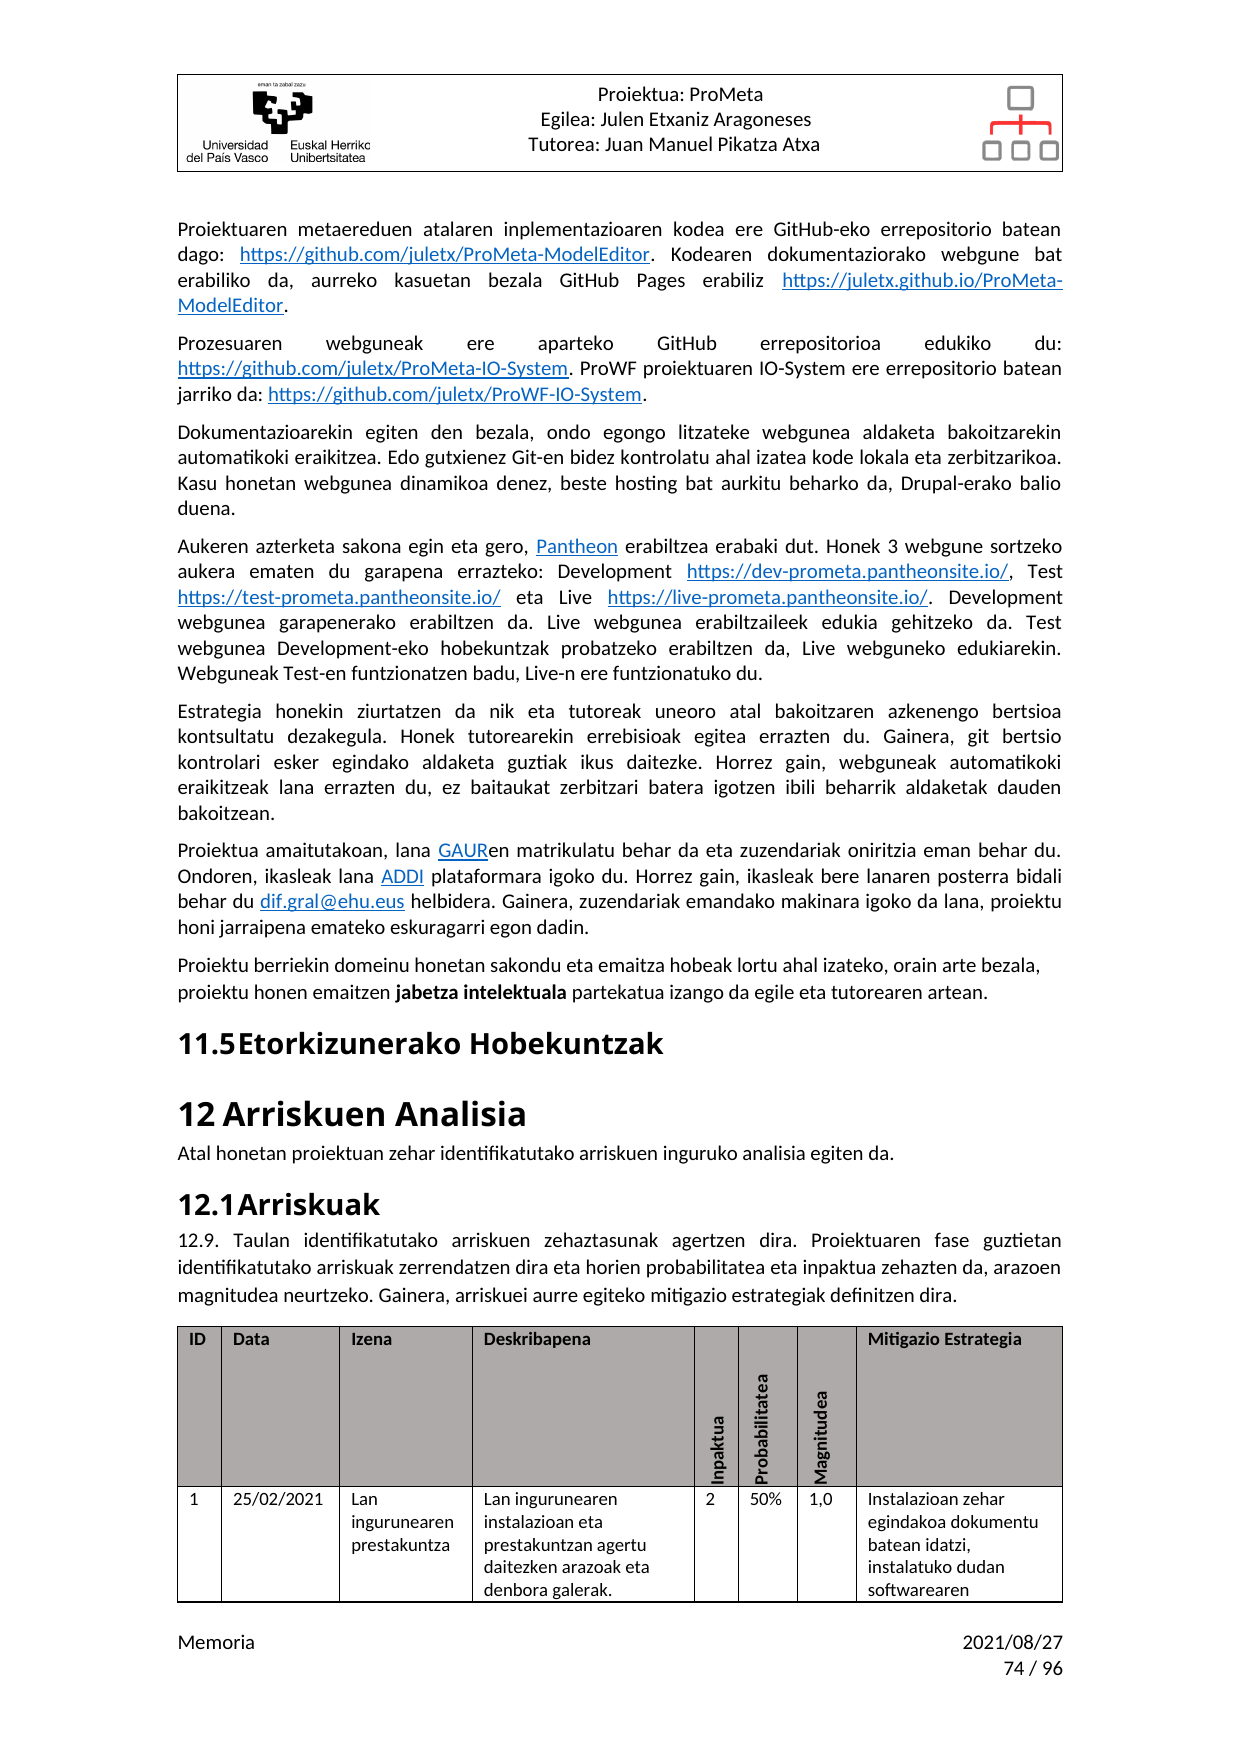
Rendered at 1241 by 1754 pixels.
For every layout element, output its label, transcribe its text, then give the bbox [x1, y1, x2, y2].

text Proiektua amaitutakoan, lana GAURen matrikulatu behar da eta zuzendariak oniritzia eman behar du. Ondoren, ikasleak lana ADDI plataformara igoko du. Horrez gain, ikasleak bere lanaren posterra bidali behar du dif.gral@ehu.eus helbidera. Gainera, zuzendariak emandako makinara igoko da lana, proiektu honi jarraipena emateko eskuragarri egon dadin. [177, 838, 1063, 939]
table_header ID [178, 1327, 221, 1486]
text Aukeren azterketa sakona egin eta gero, Pantheon erabiltzea erabaki dut. Honek 3 webgune sortzeko aukera ematen du garapena errazteko: Development https://dev-prometa.pantheonsite.io/, Test https://test-prometa.pantheonsite.io/ eta Live https://live-prometa.pantheonsite.io/. Development webgunea garapenerako erabiltzen da. Live webgunea erabiltzaileek edukia gehitzeko da. Test webgunea Development-eko hobekuntzak probatzeko erabiltzen da, Live webguneko edukiarekin. Webguneak Test-en funtzionatzen badu, Live-n ere funtzionatuko du. [177, 533, 1063, 686]
text Prozesuaren webguneak ere aparteko GitHub errepositorioa edukiko du: https://github.com/juletx/ProMeta-IO-System. ProWF proiektuaren IO-System ere errepositorio batean jarriko da: https://github.com/juletx/ProWF-IO-System. [177, 330, 1063, 406]
picture [182, 80, 370, 162]
text Proiektuaren metaereduen atalaren inplementazioaren kodea ere GitHub-eko errepositorio batean dago: https://github.com/juletx/ProMeta-ModelEditor. Kodearen dokumentaziorako webgune bat erabiliko da, aurreko kasuetan bezala GitHub Pages erabiliz https://juletx.github.io/ProMeta-ModelEditor. [177, 216, 1063, 318]
table_cell 2 [695, 1487, 738, 1601]
table_cell Lan ingurunearen instalazioan eta prestakuntzan agertu daitezken arazoak eta denbora galerak. [473, 1487, 694, 1601]
table_cell Instalazioan zehar egindakoa dokumentu batean idatzi, instalatuko dudan softwarearen espezifikazioak ondo irakurri. [857, 1487, 1062, 1601]
text Dokumentazioarekin egiten den bezala, ondo egongo litzateke webgunea aldaketa bakoitzarekin automatikoki eraikitzea. Edo gutxienez Git-en bidez kontrolatu ahal izatea kode lokala eta zerbitzarikoa. Kasu honetan webgunea dinamikoa denez, beste hosting bat aurkitu beharko da, Drupal-erako balio duena. [177, 419, 1063, 521]
subtitle Arriskuen Analisia [177, 1091, 1063, 1137]
table_header Magnitudea [798, 1327, 856, 1486]
table_header Data [222, 1327, 339, 1486]
text Atal honetan proiektuan zehar identifikatutako arriskuen inguruko analisia egiten da. [177, 1140, 1063, 1166]
table_cell Lan ingurunearen prestakuntza [340, 1487, 472, 1601]
table_cell 1 [178, 1487, 221, 1601]
subtitle Arriskuak [177, 1184, 1063, 1224]
table_header Deskribapena [473, 1327, 694, 1486]
table_header Izena [340, 1327, 472, 1486]
text Estrategia honekin ziurtatzen da nik eta tutoreak uneoro atal bakoitzaren azkenengo bertsioa kontsultatu dezakegula. Honek tutorearekin errebisioak egitea errazten du. Gainera, git bertsio kontrolari esker egindako aldaketa guztiak ikus daitezke. Horrez gain, webguneak automatikoki eraikitzeak lana errazten du, ez baitaukat zerbitzari batera igotzen ibili beharrik aldaketak dauden bakoitzean. [177, 698, 1063, 825]
table_cell 50% [739, 1487, 797, 1601]
table_header Inpaktua [695, 1327, 738, 1486]
text Proiektu berriekin domeinu honetan sakondu eta emaitza hobeak lortu ahal izateko, orain arte bezala, proiektu honen emaitzen jabetza intelektuala partekatua izango da egile eta tutorearen artean. [177, 952, 1063, 1005]
table_header Probabilitatea [739, 1327, 797, 1486]
table_header Mitigazio Estrategia [857, 1327, 1062, 1486]
table_cell 25/02/2021 [222, 1487, 339, 1601]
table_cell 1,0 [798, 1487, 856, 1601]
picture [978, 80, 1060, 162]
subtitle Etorkizunerako Hobekuntzak [177, 1023, 1063, 1063]
